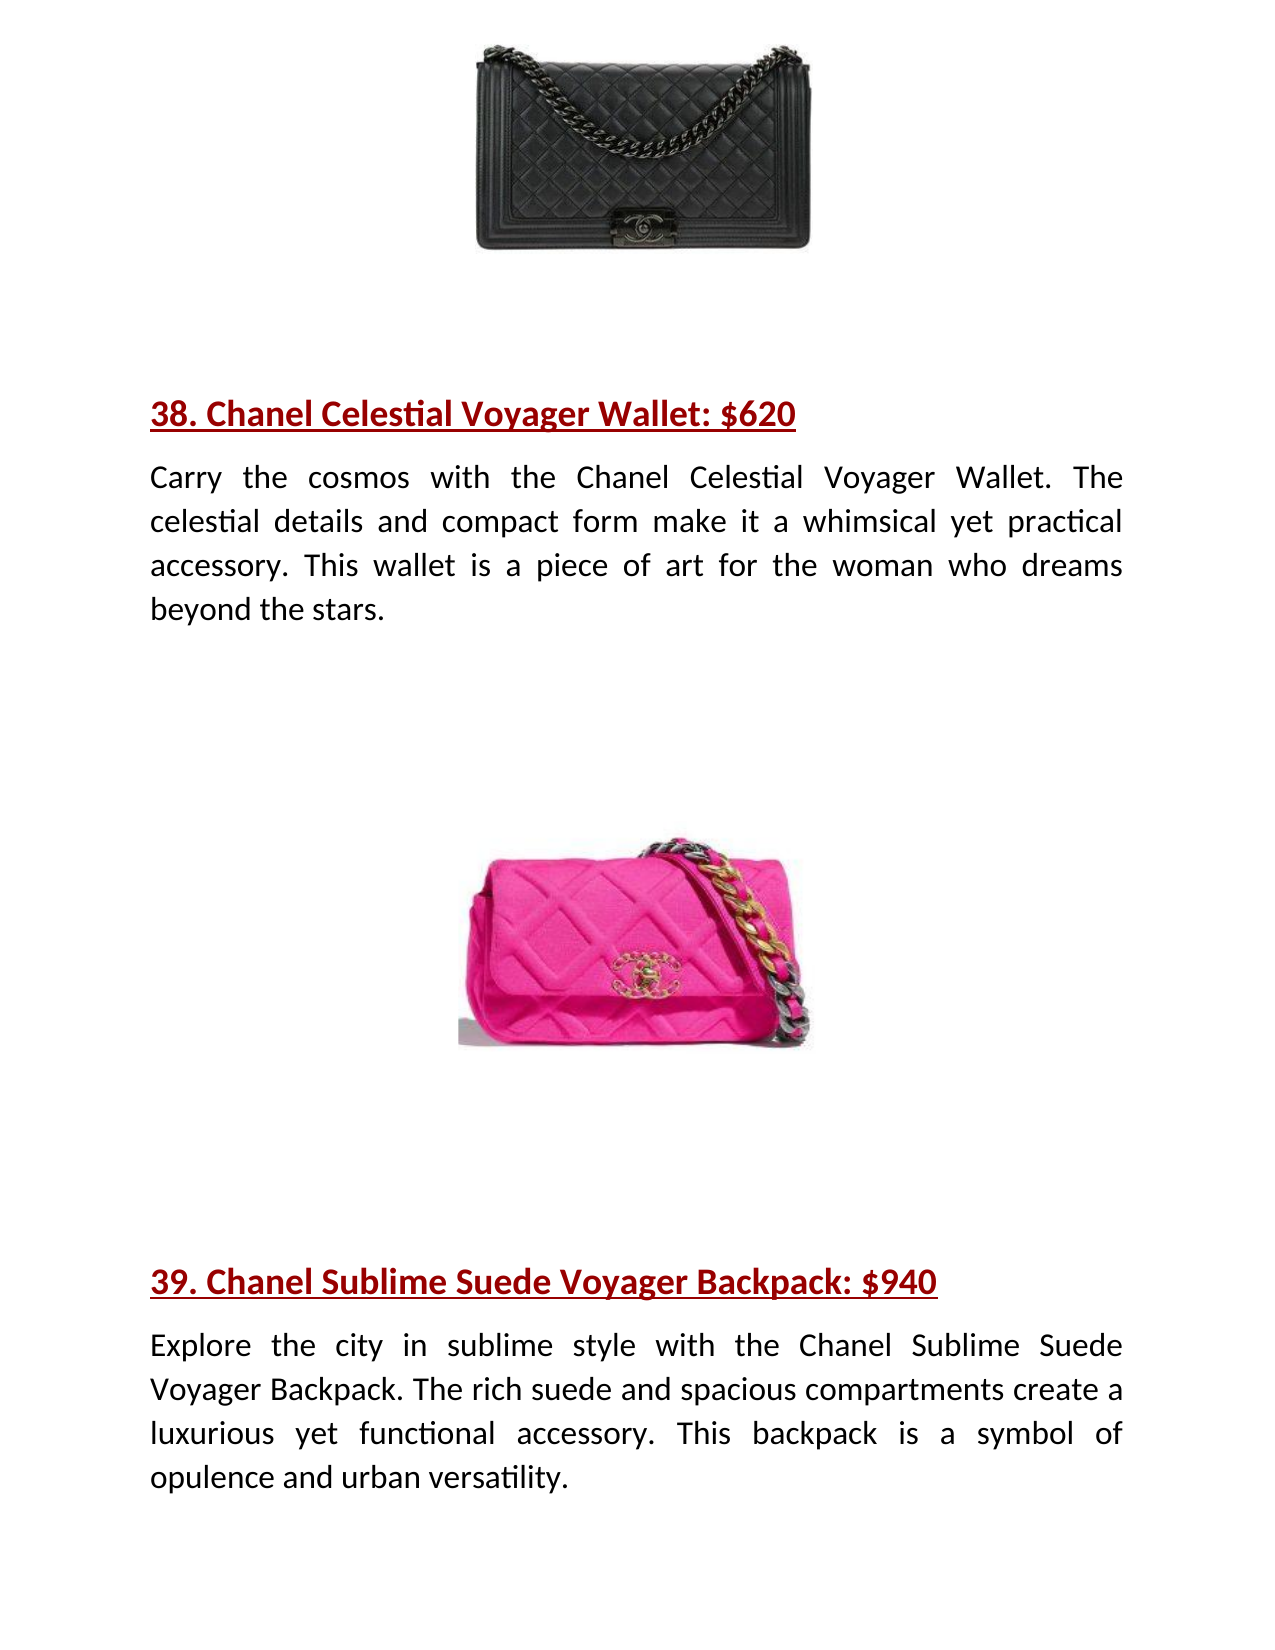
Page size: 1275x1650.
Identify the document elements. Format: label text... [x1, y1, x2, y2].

text 39. Chanel Sublime Suede Voyager Backpack: $940 [150, 1258, 1124, 1304]
text 38. Chanel Celestial Voyager Wallet: $620 [150, 390, 1124, 436]
text Explore the city in sublime style with the Chanel Sublime Suede Voyager Backpack. The rich suede and spacious compartments create a luxurious yet functional accessory. This backpack is a symbol of opulence and urban versatility. [150, 1324, 1124, 1497]
picture [458, 821, 817, 1054]
picture [475, 40, 813, 266]
text Carry the cosmos with the Chanel Celestial Voyager Wallet. The celestial details and compact form make it a whimsical yet practical accessory. This wallet is a piece of art for the woman who dreams beyond the stars. [150, 456, 1124, 629]
